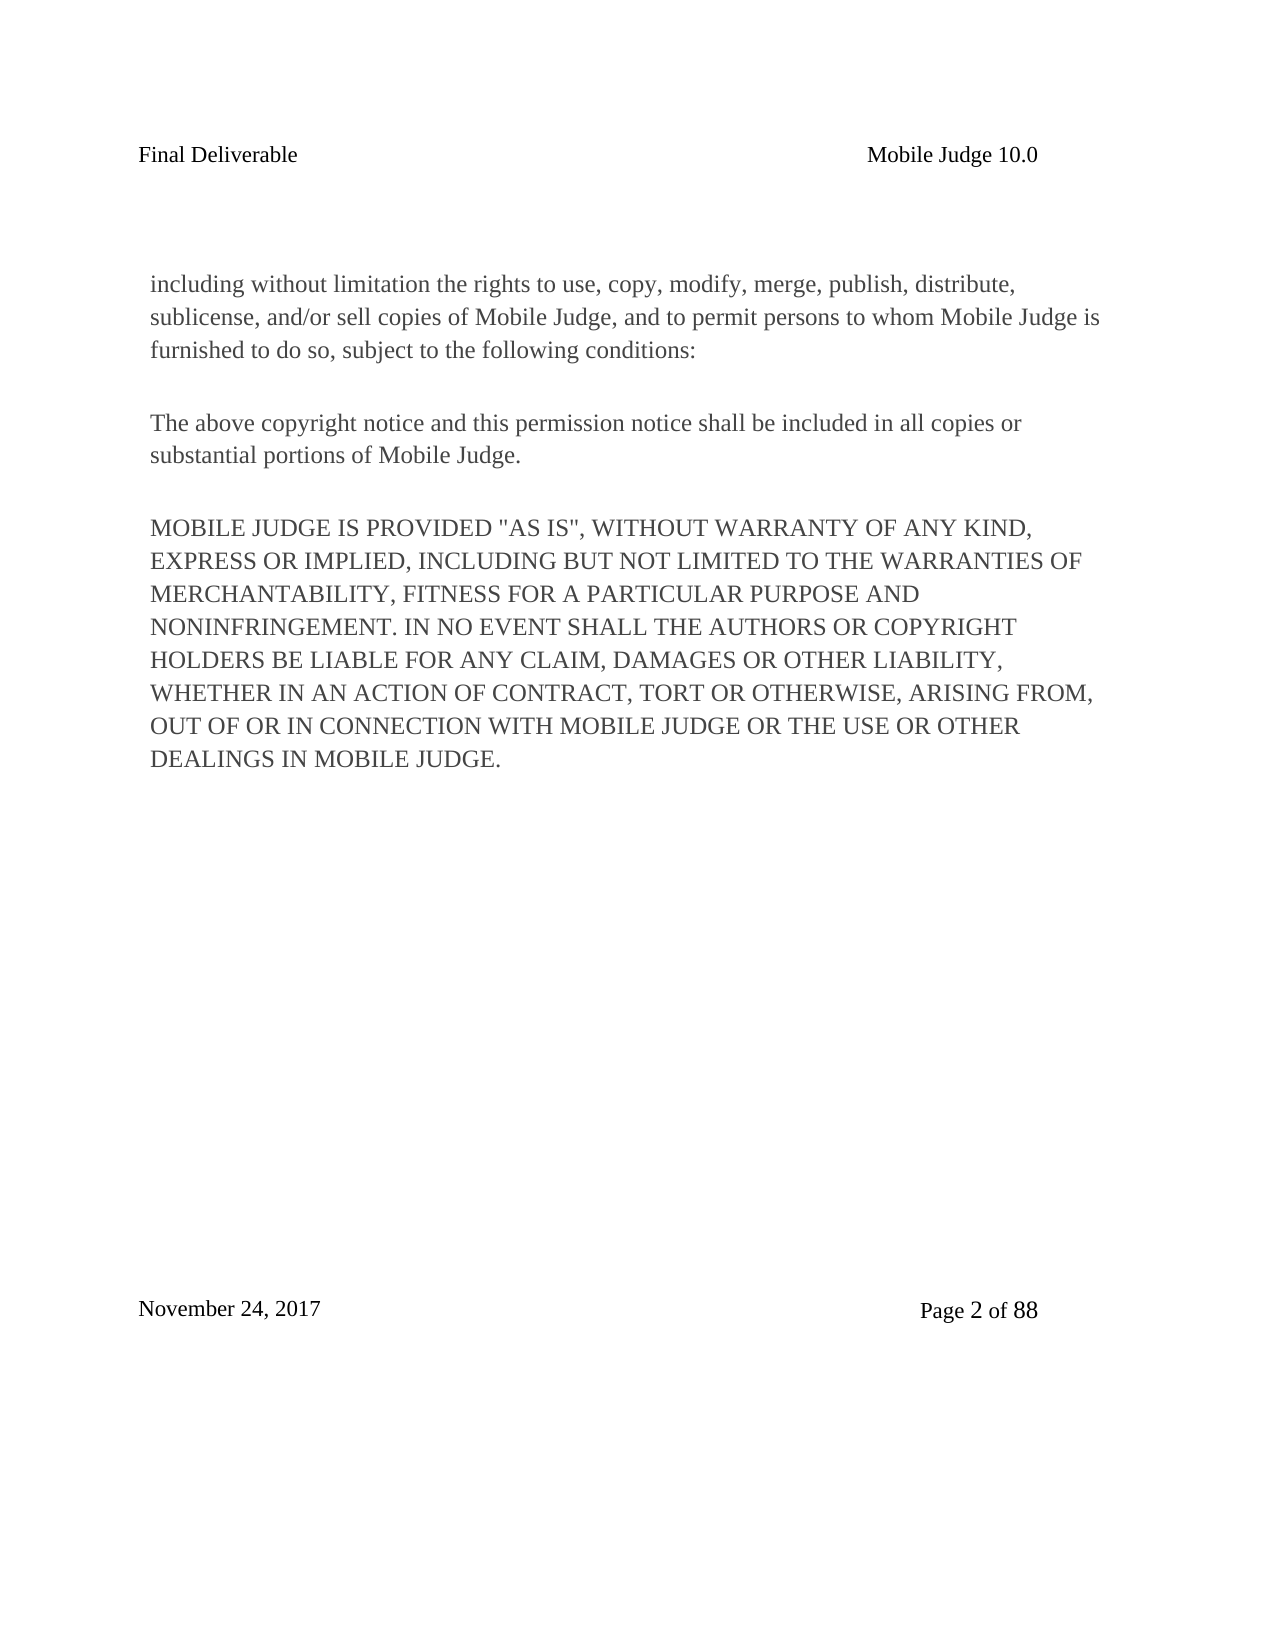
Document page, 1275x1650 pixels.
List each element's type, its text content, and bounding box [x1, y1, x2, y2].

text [150, 269, 1125, 364]
text MOBILE JUDGE IS PROVIDED "AS IS", WITHOUT WARRANTY OF ANY KIND, EXPRESS OR IMPLIED, INCLUDING BUT NOT LIMITED TO THE WARRANTIES OF MERCHANTABILITY, FITNESS FOR A PARTICULAR PURPOSE AND NONINFRINGEMENT. IN NO EVENT SHALL THE AUTHORS OR COPYRIGHT HOLDERS BE LIABLE FOR ANY CLAIM, DAMAGES OR OTHER LIABILITY, WHETHER IN AN ACTION OF CONTRACT, TORT OR OTHERWISE, ARISING FROM, OUT OF OR IN CONNECTION WITH MOBILE JUDGE OR THE USE OR OTHER DEALINGS IN MOBILE JUDGE. [150, 513, 1125, 773]
text The above copyright notice and this permission notice shall be included in all copies or substantial portions of Mobile Judge. [150, 408, 1125, 469]
